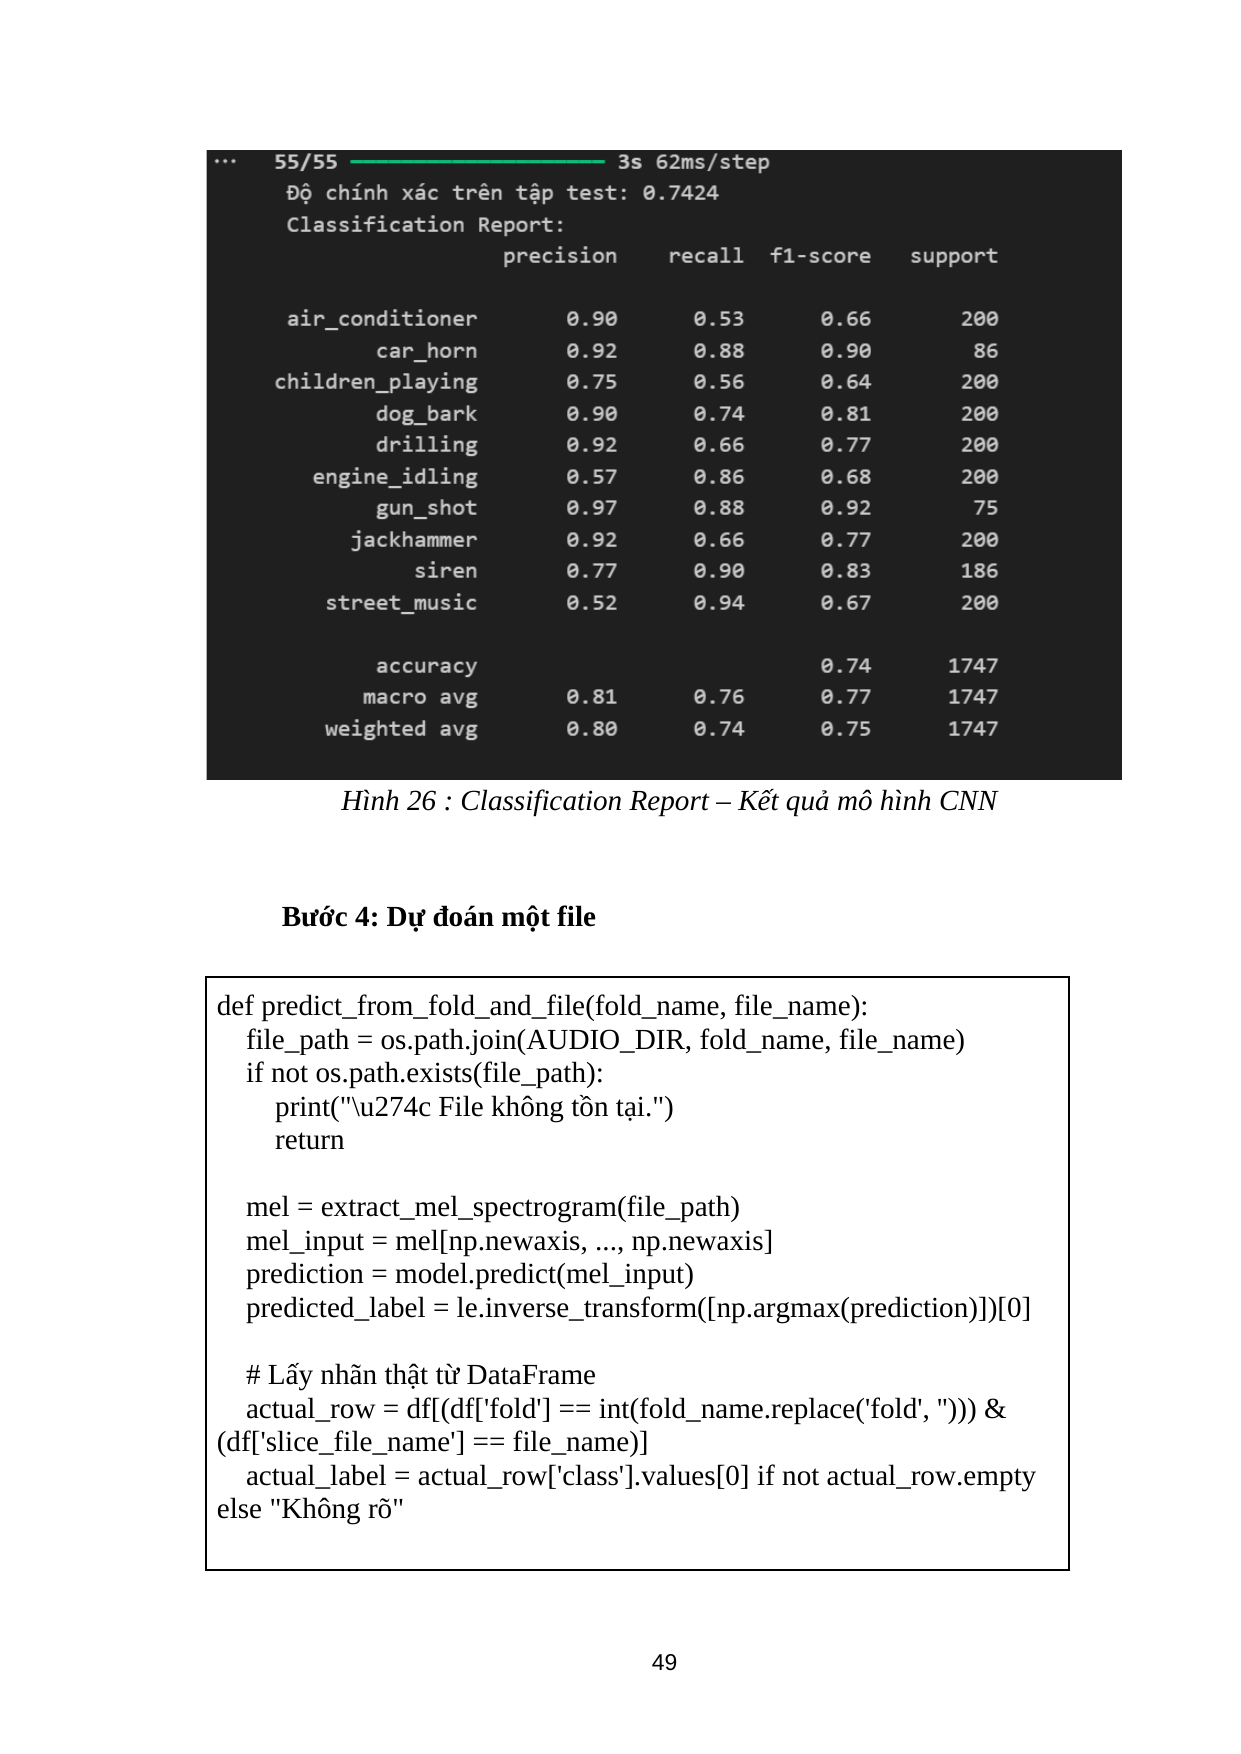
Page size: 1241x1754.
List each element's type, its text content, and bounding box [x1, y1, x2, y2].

text Hình 26 : Classification Report – Kết quả mô hình CNN [207, 783, 1122, 817]
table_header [207, 978, 1068, 1569]
text Bước 4: Dự đoán một file [207, 899, 1122, 932]
picture [206, 150, 1122, 780]
